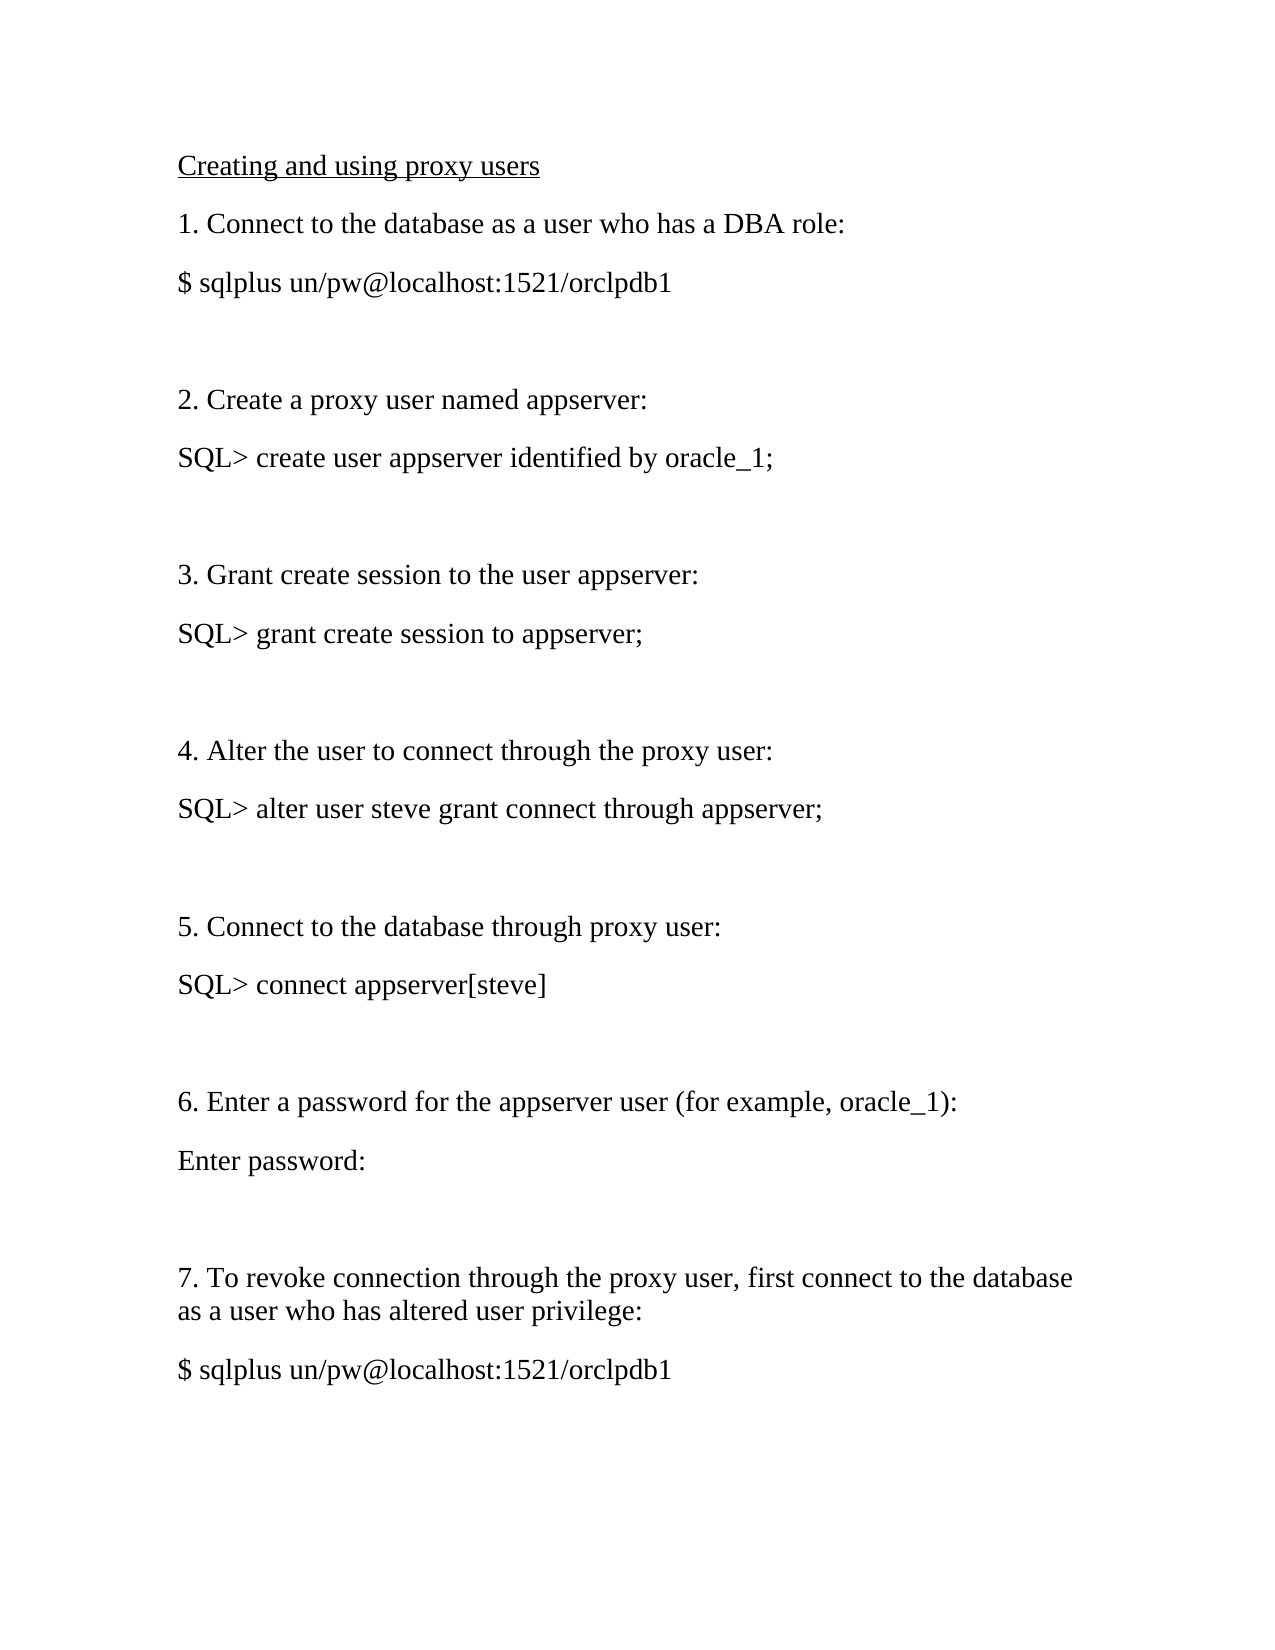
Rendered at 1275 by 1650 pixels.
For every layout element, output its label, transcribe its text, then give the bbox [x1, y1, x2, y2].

text 6. Enter a password for the appserver user (for example, oracle_1): [177, 1084, 1098, 1118]
text 2. Create a proxy user named appserver: [177, 382, 1098, 415]
text Enter password: [177, 1143, 1098, 1176]
text SQL> connect appserver[steve] [177, 967, 1098, 1001]
text 7. To revoke connection through the proxy user, first connect to the database as a user who has altered user privilege: [177, 1260, 1098, 1327]
text SQL> grant create session to appserver; [177, 616, 1098, 649]
text 4. Alter the user to connect through the proxy user: [177, 733, 1098, 767]
text $ sqlplus un/pw@localhost:1521/orclpdb1 [177, 265, 1098, 298]
text SQL> alter user steve grant connect through appserver; [177, 792, 1098, 825]
text 5. Connect to the database through proxy user: [177, 909, 1098, 942]
text Creating and using proxy users [177, 148, 1098, 181]
text $ sqlplus un/pw@localhost:1521/orclpdb1 [177, 1352, 1098, 1386]
text 1. Connect to the database as a user who has a DBA role: [177, 206, 1098, 240]
text SQL> create user appserver identified by oracle_1; [177, 440, 1098, 474]
text 3. Grant create session to the user appserver: [177, 557, 1098, 591]
